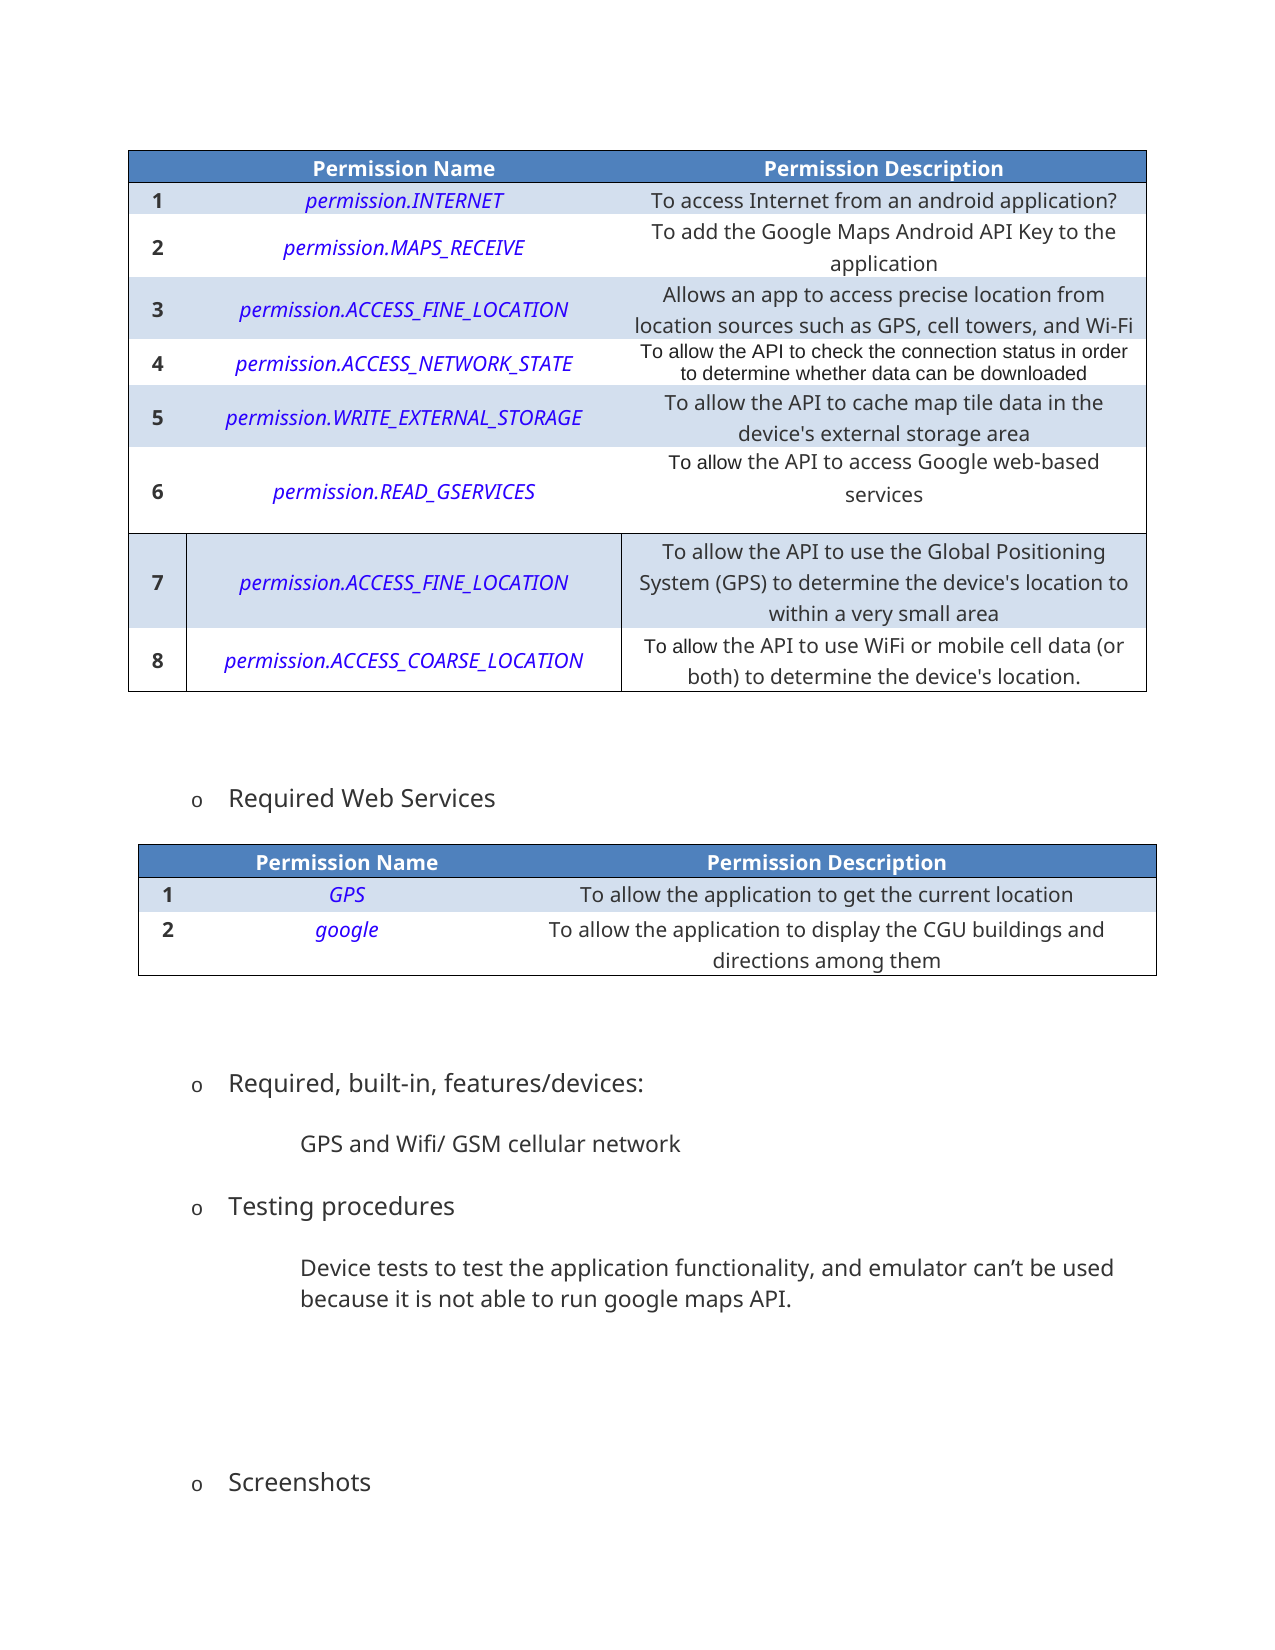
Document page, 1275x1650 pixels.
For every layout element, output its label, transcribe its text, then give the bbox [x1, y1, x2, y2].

text Device tests to test the application functionality, and emulator can’t be used because it is not able to run google maps API. [300, 1252, 1125, 1314]
table_cell permission.WRITE_EXTERNAL_STORAGE [186, 385, 621, 447]
table_cell Allows an app to access precise location from location sources such as GPS, cell towers, and Wi-Fi [621, 277, 1146, 339]
table_cell To allow the application to get the current location [497, 878, 1156, 912]
table_cell 1 [139, 878, 197, 912]
list Screenshots [191, 1464, 1125, 1499]
table_cell To allow the application to display the CGU buildings and directions among them [497, 912, 1156, 974]
table_cell To add the Google Maps Android API Key to the application [621, 215, 1146, 277]
table_cell permission.ACCESS_FINE_LOCATION [187, 534, 621, 628]
table_cell To allow the API to cache map tile data in the device's external storage area [621, 385, 1146, 447]
table_cell 5 [129, 385, 186, 447]
table_header Permission Name [197, 845, 497, 877]
list Required, built-in, features/devices: [191, 1065, 1125, 1099]
table_cell permission.INTERNET [186, 183, 621, 214]
table_header Permission Name [186, 151, 621, 182]
table_cell 4 [129, 340, 186, 385]
table_cell permission.ACCESS_COARSE_LOCATION [187, 628, 621, 691]
table_cell google [197, 912, 497, 974]
table_cell permission.ACCESS_FINE_LOCATION [186, 277, 621, 339]
table_cell permission.ACCESS_NETWORK_STATE [186, 340, 621, 385]
table_cell 8 [129, 628, 186, 691]
table_header Permission Description [621, 151, 1146, 182]
table_cell To allow the API to use the Global Positioning System (GPS) to determine the device's location to within a very small area [622, 534, 1146, 628]
list Required Web Services [191, 781, 1125, 815]
table_cell 2 [139, 912, 197, 974]
table_header [129, 151, 186, 182]
table_cell GPS [197, 878, 497, 912]
table_cell To access Internet from an android application? [621, 183, 1146, 214]
text GPS and Wifi/ GSM cellular network [228, 1128, 1125, 1160]
table_cell permission.MAPS_RECEIVE [186, 215, 621, 277]
table_cell 7 [129, 534, 186, 628]
table_header Permission Description [497, 845, 1156, 877]
list Testing procedures [191, 1189, 1125, 1223]
table_cell To allow the API to use WiFi or mobile cell data (or both) to determine the device's location. [622, 628, 1146, 691]
table_cell 6 [129, 448, 186, 533]
table_cell 3 [129, 277, 186, 339]
table_cell 1 [129, 183, 186, 214]
table_cell permission.READ_GSERVICES [186, 448, 621, 533]
table_cell 2 [129, 215, 186, 277]
table_header [139, 845, 197, 877]
table_cell To allow the API to access Google web-based services [621, 448, 1146, 533]
